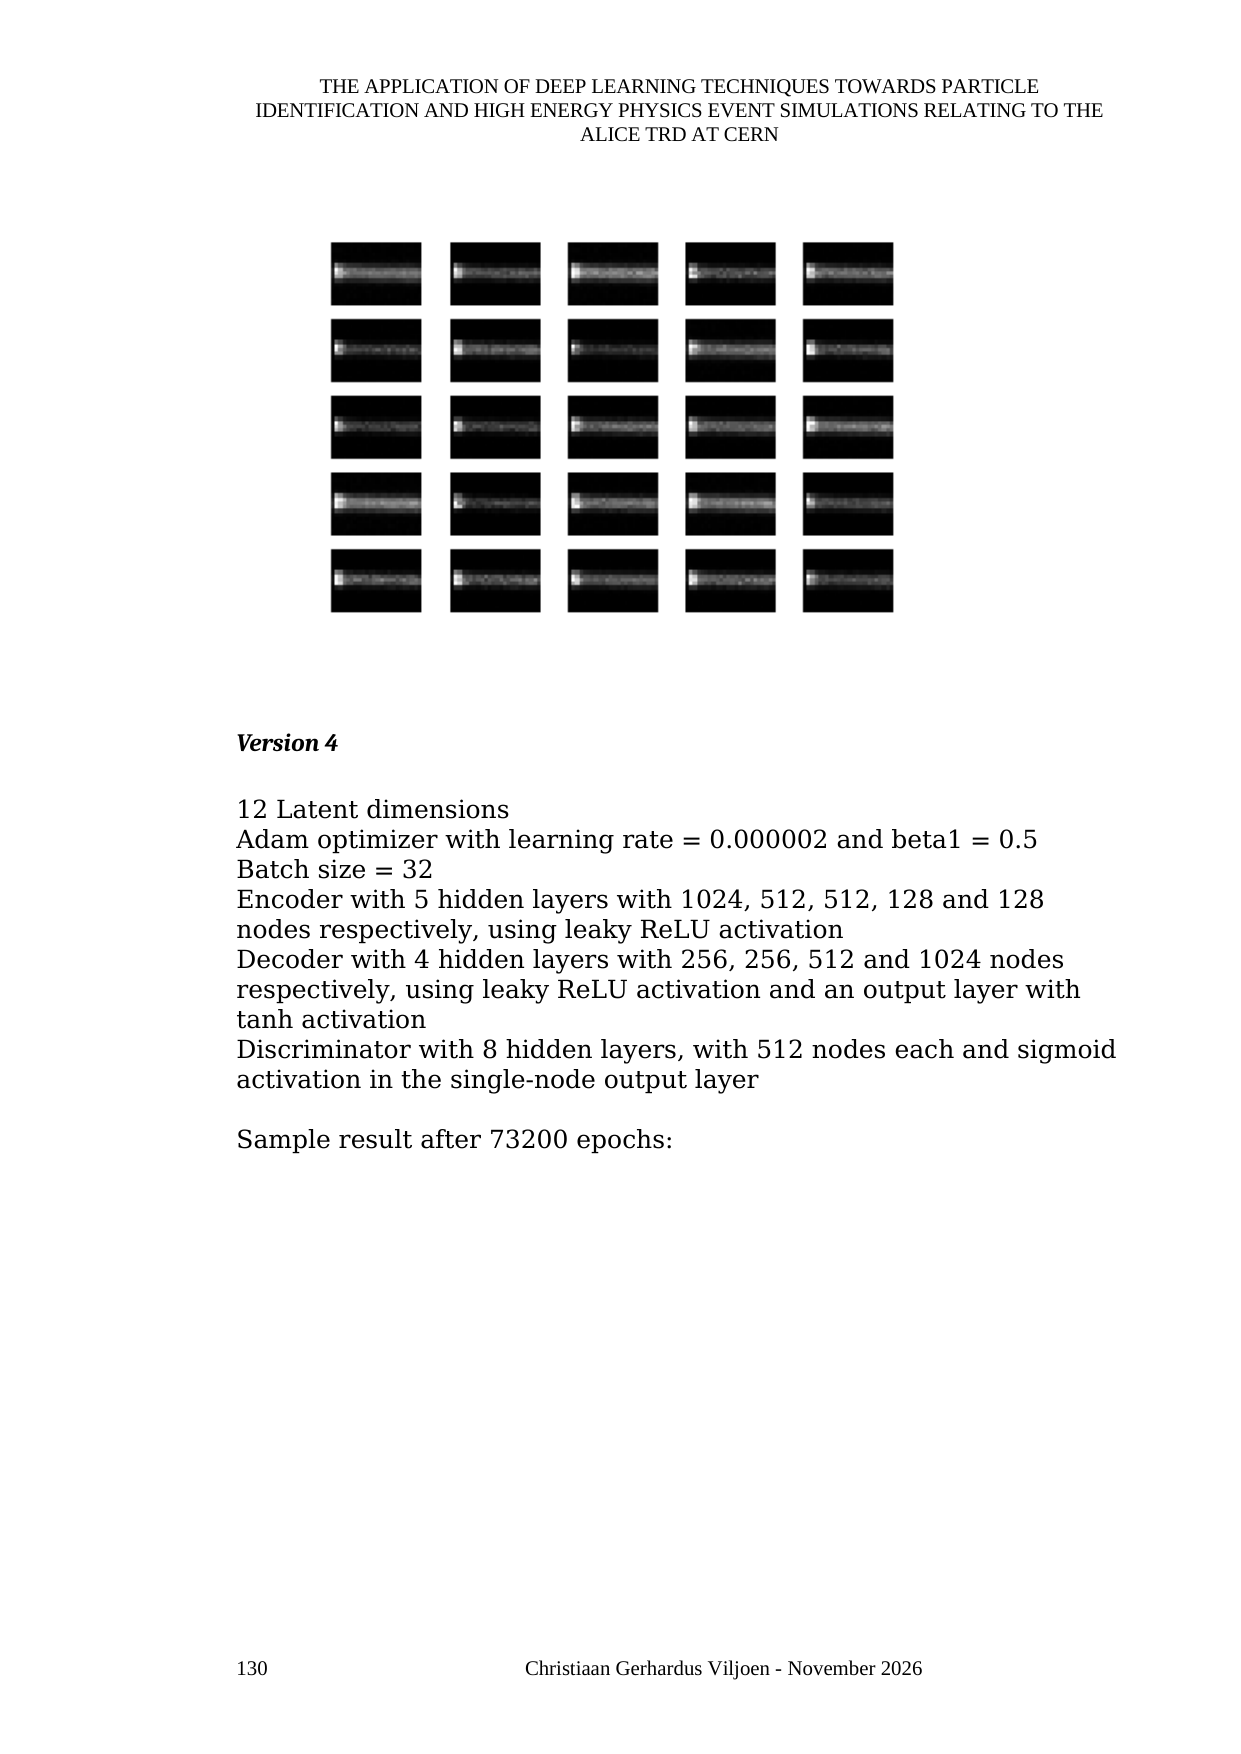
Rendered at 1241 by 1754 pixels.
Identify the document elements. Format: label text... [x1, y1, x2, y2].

text Encoder with 5 hidden layers with 1024, 512, 512, 128 and 128 nodes respectively, using leaky ReLU activation [236, 884, 1122, 944]
picture [236, 183, 972, 674]
text Adam optimizer with learning rate = 0.000002 and beta1 = 0.5 [236, 824, 1122, 854]
text Decoder with 4 hidden layers with 256, 256, 512 and 1024 nodes respectively, using leaky ReLU activation and an output layer with tanh activation [236, 944, 1122, 1034]
text Sample result after 73200 epochs: [236, 1124, 1122, 1154]
subtitle Version 4 [236, 729, 1122, 758]
text 12 Latent dimensions [236, 794, 1122, 824]
text Discriminator with 8 hidden layers, with 512 nodes each and sigmoid activation in the single-node output layer [236, 1034, 1122, 1094]
text Batch size = 32 [236, 854, 1122, 884]
